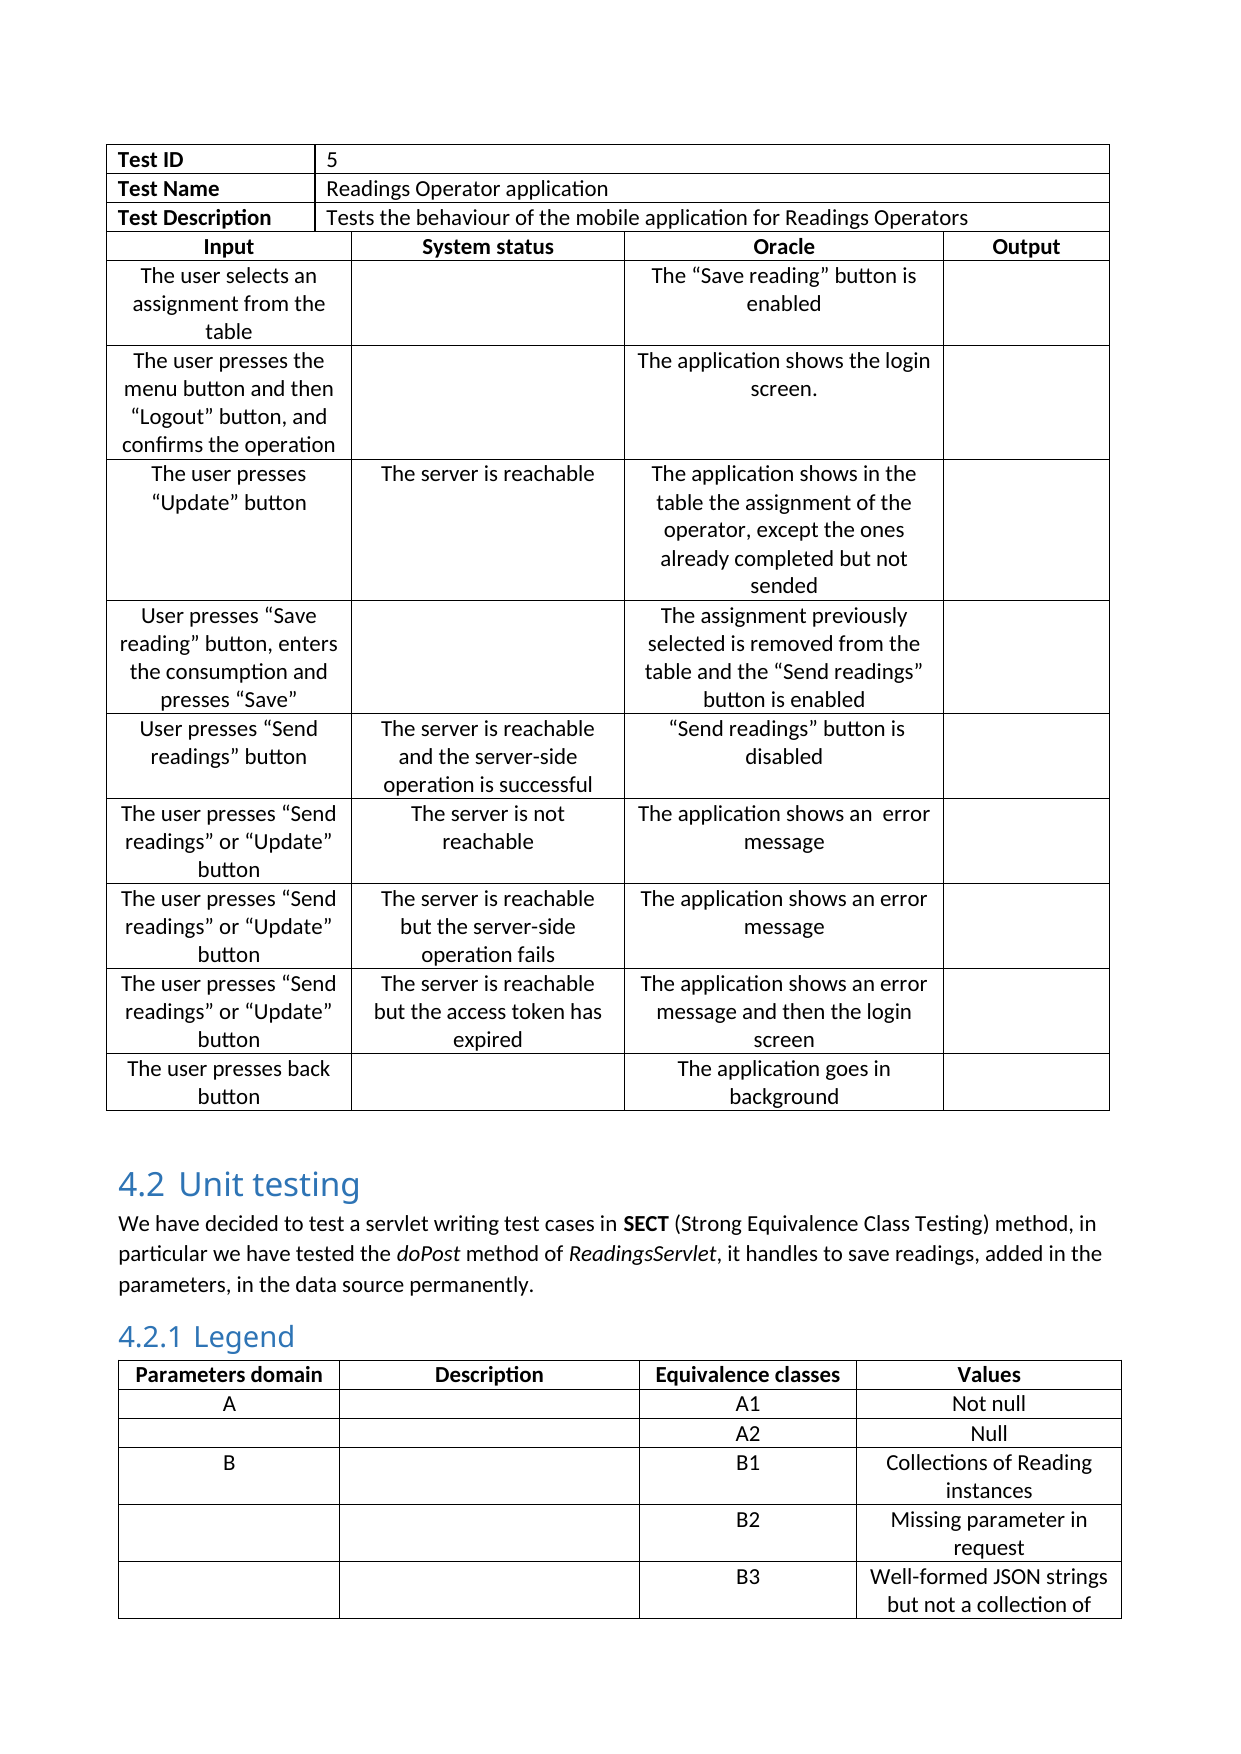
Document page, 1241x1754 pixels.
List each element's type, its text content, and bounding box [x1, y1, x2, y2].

table_cell User presses “Send readings” button [107, 714, 351, 798]
table_cell The server is reachable but the access token has expired [352, 969, 624, 1053]
table_header Parameters domain [119, 1361, 339, 1388]
table_cell [340, 1562, 639, 1618]
table_cell B2 [640, 1505, 856, 1561]
table_cell The application shows an error message [625, 799, 943, 883]
table_cell Test Name [107, 174, 314, 202]
table_cell The user presses the menu button and then “Logout” button, and confirms the operation [107, 346, 351, 458]
table_cell Collections of Reading instances [857, 1448, 1121, 1504]
table_cell “Send readings” button is disabled [625, 714, 943, 798]
table_cell System status [352, 232, 624, 260]
table_header Description [340, 1361, 639, 1388]
text We have decided to test a servlet writing test cases in SECT (Strong Equivalence Class Testing) method, in particular we have tested the doPost method of ReadingsServlet, it handles to save readings, added in the parameters, in the data source permanently. [118, 1209, 1122, 1298]
table_cell [944, 884, 1109, 968]
table_cell [944, 346, 1109, 458]
table_cell Missing parameter in request [857, 1505, 1121, 1561]
table_cell The “Save reading” button is enabled [625, 261, 943, 345]
table_cell [944, 261, 1109, 345]
table_cell Readings Operator application [316, 174, 1109, 202]
table_cell The application shows an error message [625, 884, 943, 968]
table_cell [119, 1505, 339, 1561]
table_cell [340, 1390, 639, 1418]
table_cell Not null [857, 1390, 1121, 1418]
table_cell [944, 714, 1109, 798]
table_cell [340, 1419, 639, 1447]
table_cell The user selects an assignment from the table [107, 261, 351, 345]
table_cell B [119, 1448, 339, 1504]
subtitle Unit testing [118, 1160, 1122, 1206]
table_cell A1 [640, 1390, 856, 1418]
table_cell The server is reachable [352, 460, 624, 600]
table_cell Null [857, 1419, 1121, 1447]
table_cell The assignment previously selected is removed from the table and the “Send readings” button is enabled [625, 601, 943, 713]
table_cell The user presses back button [107, 1054, 351, 1110]
table_cell Test Description [107, 203, 314, 231]
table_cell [857, 1562, 1121, 1618]
table_cell [352, 1054, 624, 1110]
table_header Test ID [107, 145, 314, 173]
table_cell The user presses “Send readings” or “Update” button [107, 884, 351, 968]
table_cell The user presses “Update” button [107, 460, 351, 600]
table_cell The application shows an error message and then the login screen [625, 969, 943, 1053]
table_cell [352, 346, 624, 458]
table_cell [340, 1505, 639, 1561]
table_cell The user presses “Send readings” or “Update” button [107, 969, 351, 1053]
table_cell The application shows the login screen. [625, 346, 943, 458]
table_cell The server is reachable but the server-side operation fails [352, 884, 624, 968]
table_cell [944, 799, 1109, 883]
table_cell Tests the behaviour of the mobile application for Readings Operators [316, 203, 1109, 231]
table_cell [944, 460, 1109, 600]
table_cell A [119, 1390, 339, 1418]
table_cell Oracle [625, 232, 943, 260]
table_cell [119, 1562, 339, 1618]
table_cell The application shows in the table the assignment of the operator, except the ones already completed but not sended [625, 460, 943, 600]
table_cell Output [944, 232, 1109, 260]
table_cell [119, 1419, 339, 1447]
table_cell B1 [640, 1448, 856, 1504]
table_cell [352, 601, 624, 713]
table_cell User presses “Save reading” button, enters the consumption and presses “Save” [107, 601, 351, 713]
table_header Values [857, 1361, 1121, 1388]
table_cell [944, 601, 1109, 713]
table_header 5 [316, 145, 1109, 173]
subtitle Legend [118, 1317, 1122, 1356]
table_cell The application goes in background [625, 1054, 943, 1110]
table_cell [352, 261, 624, 345]
table_cell A2 [640, 1419, 856, 1447]
table_cell [944, 1054, 1109, 1110]
table_cell B3 [640, 1562, 856, 1618]
table_cell Input [107, 232, 351, 260]
table_cell The server is reachable and the server-side operation is successful [352, 714, 624, 798]
table_header Equivalence classes [640, 1361, 856, 1388]
table_cell The user presses “Send readings” or “Update” button [107, 799, 351, 883]
table_cell [340, 1448, 639, 1504]
table_cell The server is not reachable [352, 799, 624, 883]
table_cell [944, 969, 1109, 1053]
